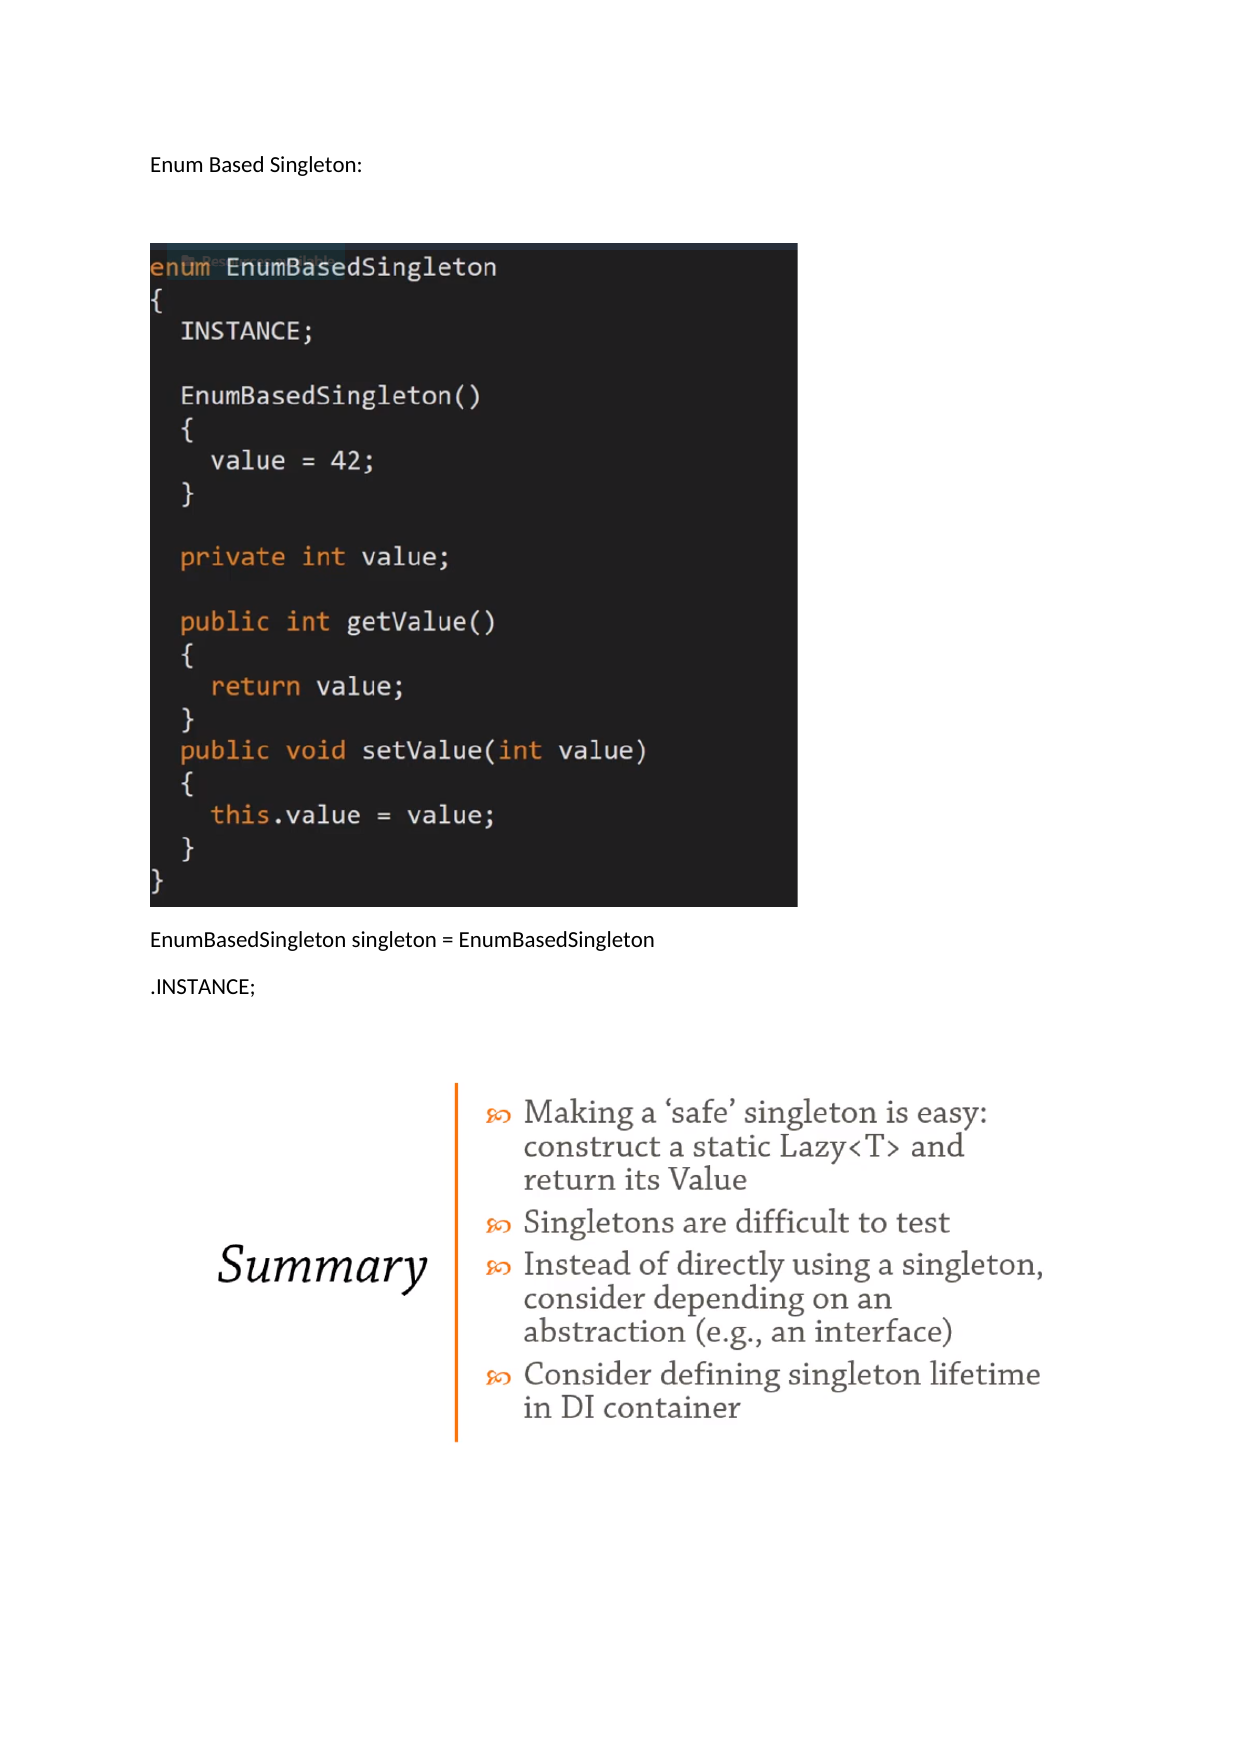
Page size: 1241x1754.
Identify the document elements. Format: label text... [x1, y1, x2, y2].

text EnumBasedSingleton singleton = EnumBasedSingleton [150, 925, 1090, 953]
text .INSTANCE; [150, 972, 1090, 1000]
picture [150, 1066, 1091, 1483]
text Enum Based Singleton: [150, 150, 1090, 178]
picture [150, 243, 798, 907]
